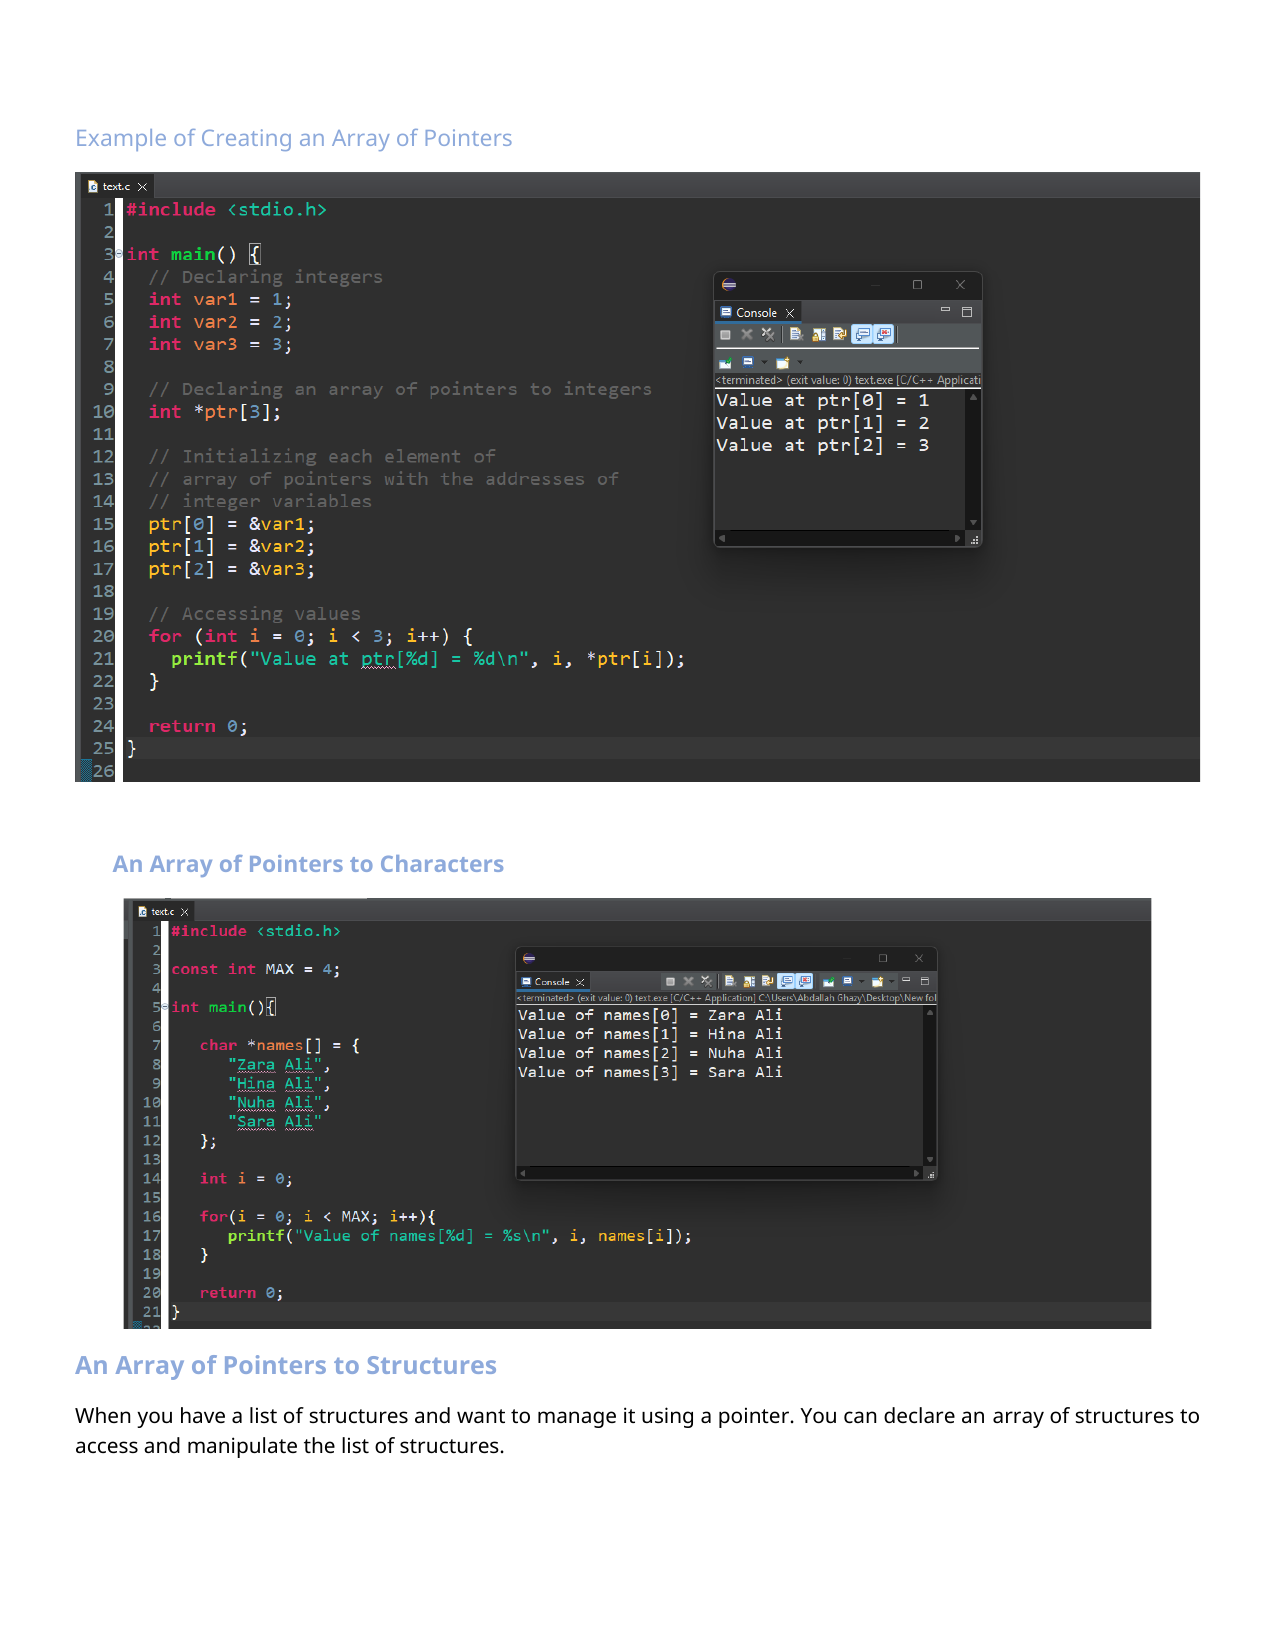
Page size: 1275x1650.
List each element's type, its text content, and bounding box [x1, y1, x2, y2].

text When you have a list of structures and want to manage it using a pointer. You can declare an array of structures to access and manipulate the list of structures. [75, 1401, 1200, 1460]
subtitle An Array of Pointers to Characters [112, 848, 1200, 879]
subtitle Example of Creating an Array of Pointers [75, 122, 1200, 153]
picture [123, 898, 1152, 1329]
subtitle An Array of Pointers to Structures [75, 1348, 1200, 1382]
picture [75, 172, 1200, 782]
